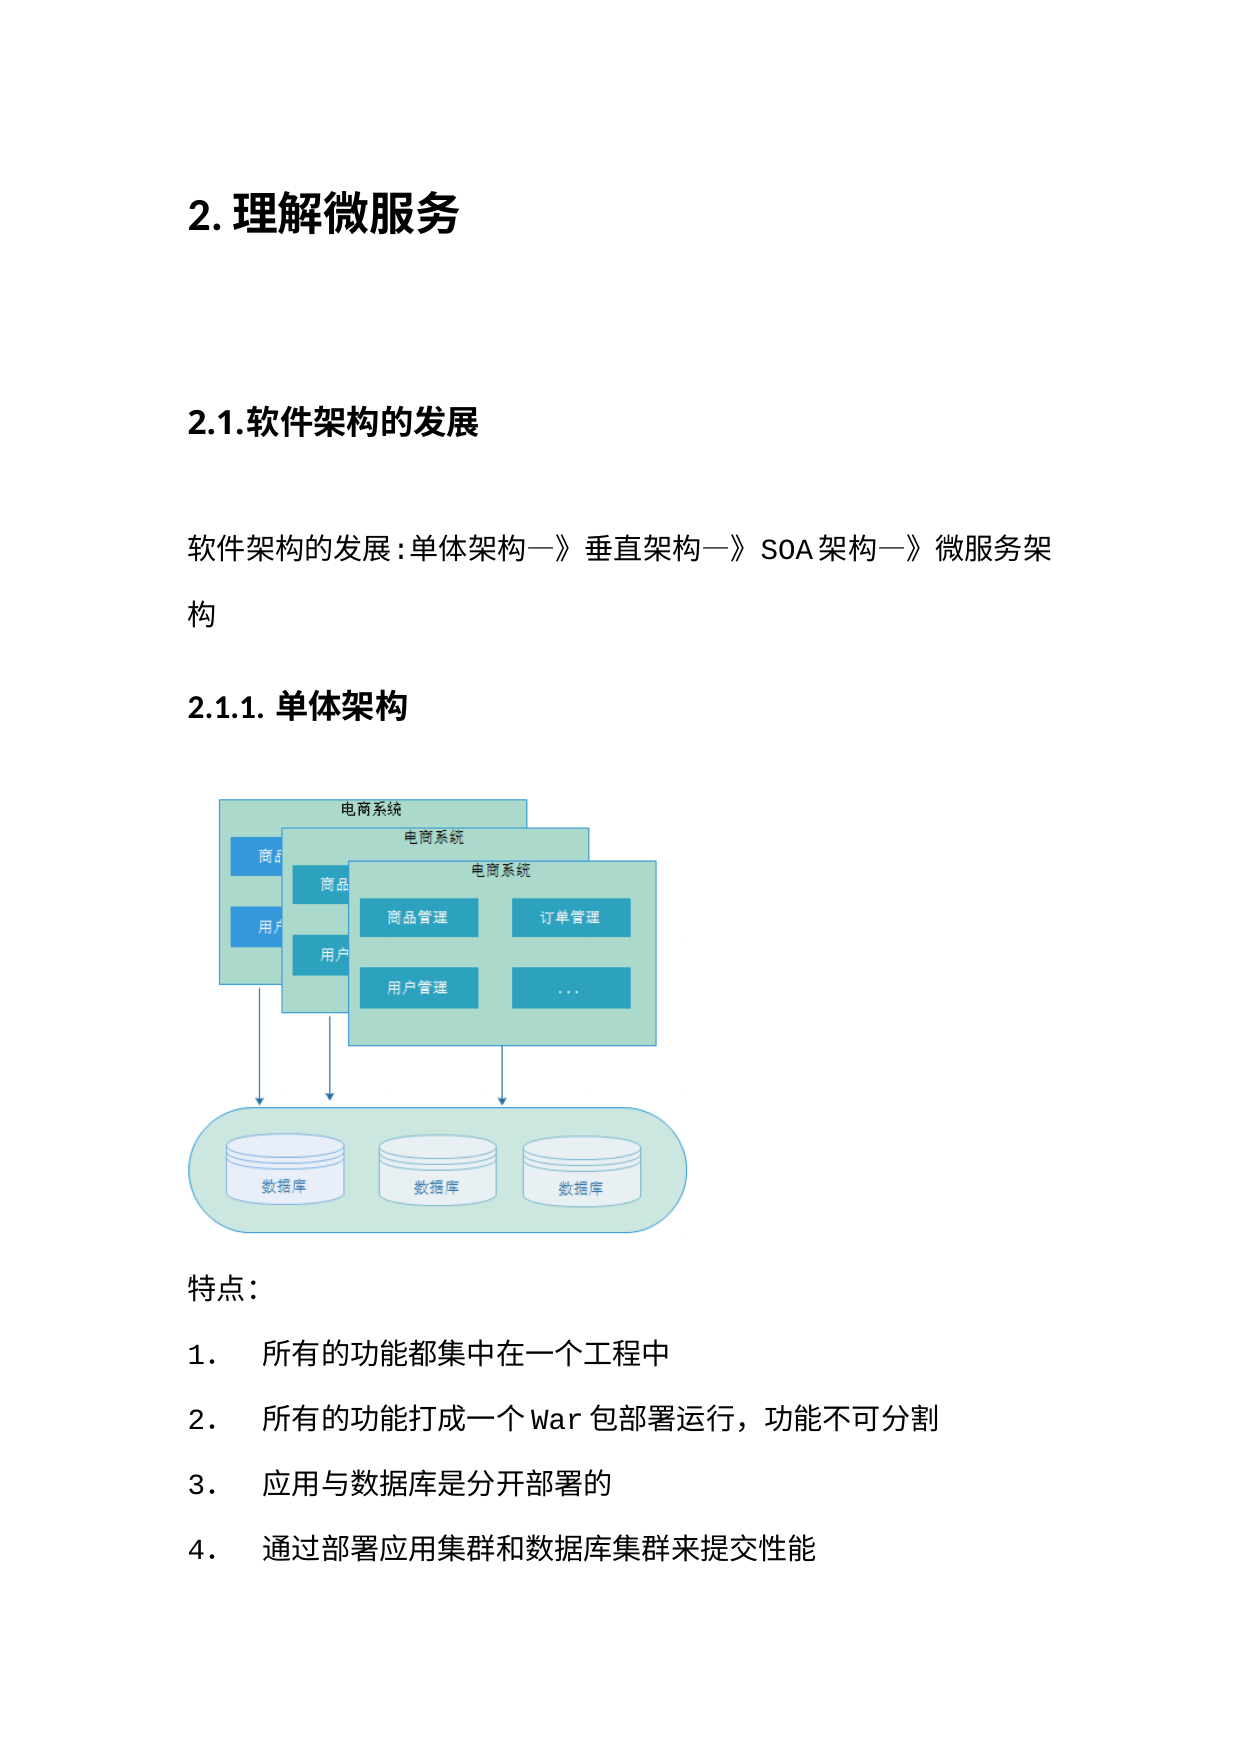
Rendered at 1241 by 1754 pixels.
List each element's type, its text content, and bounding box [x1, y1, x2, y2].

subtitle 理解微服务 [187, 162, 1053, 259]
subtitle 单体架构 [187, 672, 1053, 737]
picture [187, 799, 688, 1234]
list 通过部署应用集群和数据库集群来提交性能 [187, 1514, 1053, 1579]
subtitle 软件架构的发展 [187, 387, 1053, 452]
list 所有的功能都集中在一个工程中 [187, 1319, 1053, 1384]
list 所有的功能打成一个War包部署运行，功能不可分割 [187, 1384, 1053, 1449]
text 软件架构的发展:单体架构—》垂直架构—》SOA架构—》微服务架构 [187, 515, 1053, 645]
text 特点： [187, 1254, 1053, 1319]
list 应用与数据库是分开部署的 [187, 1449, 1053, 1514]
